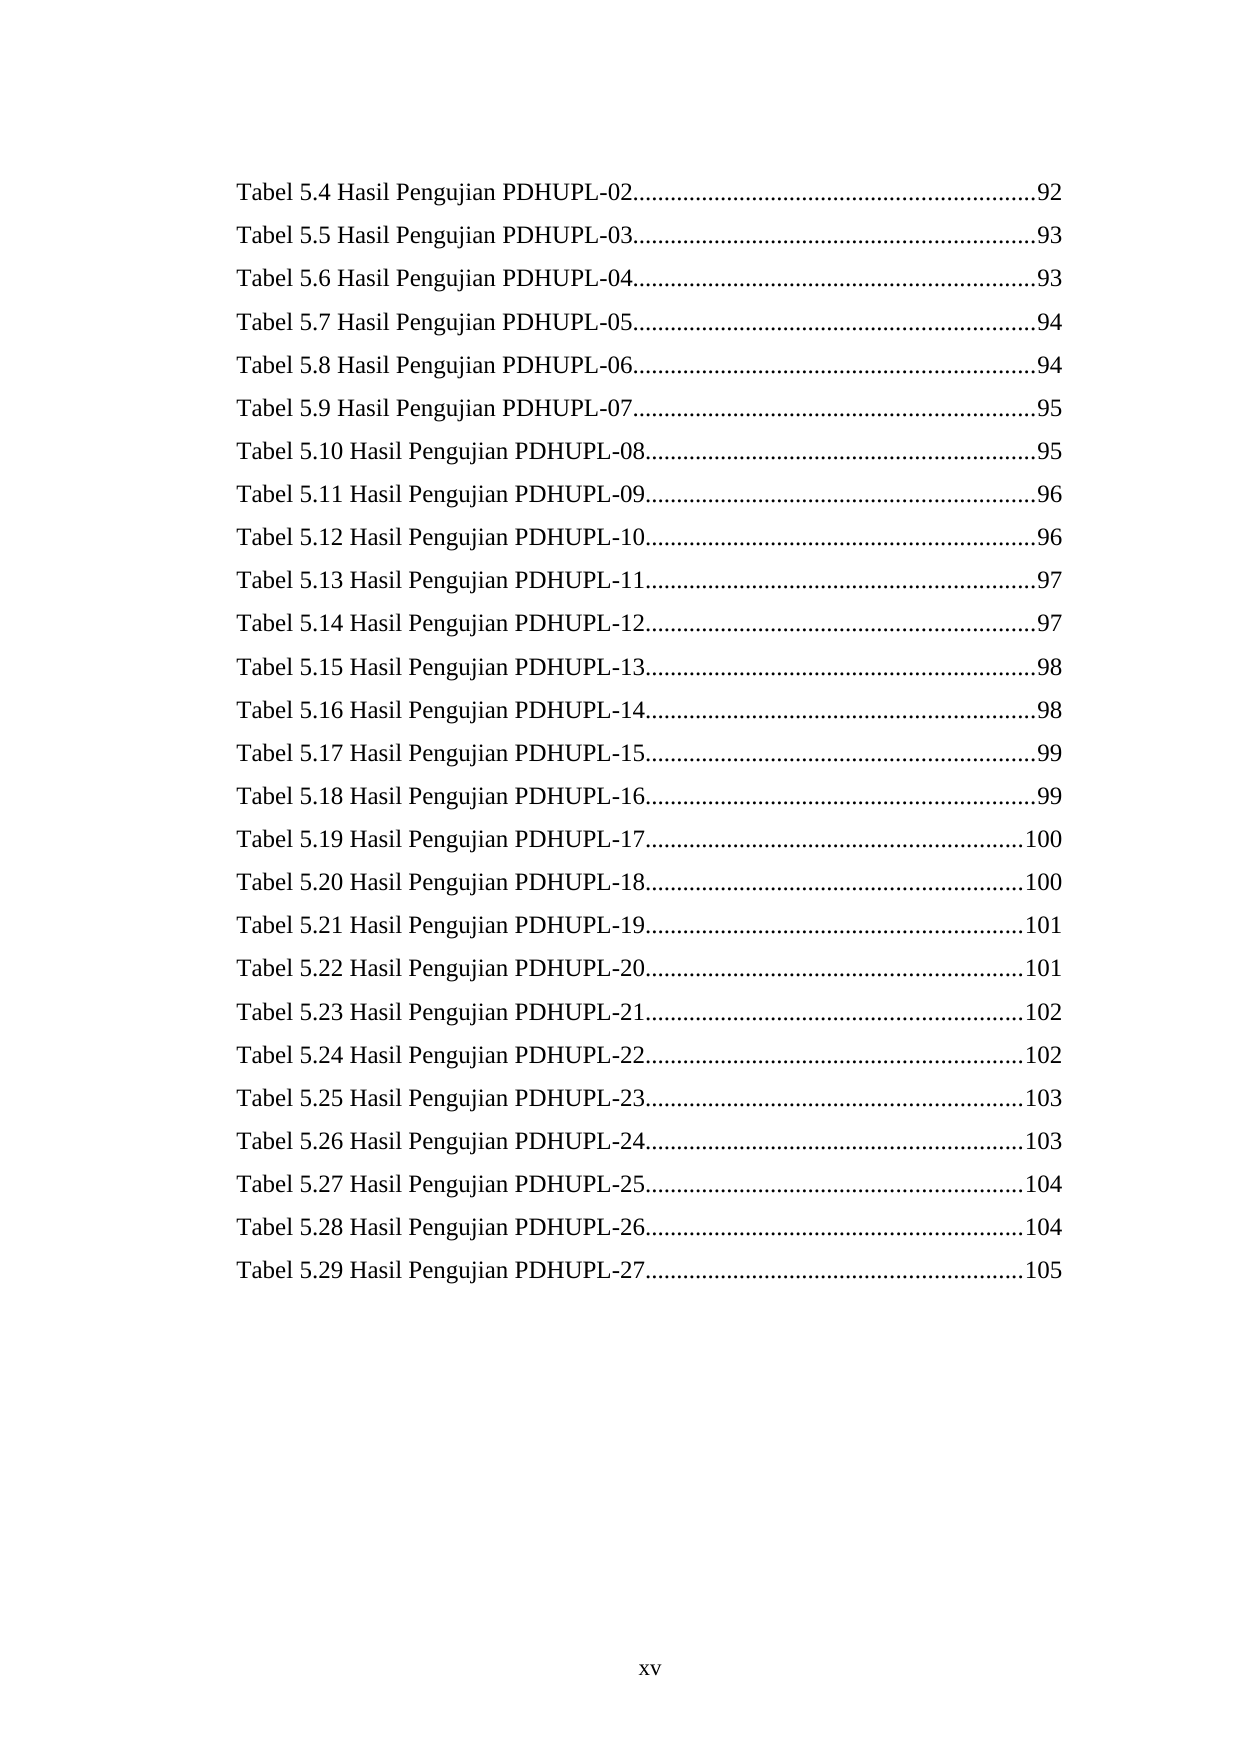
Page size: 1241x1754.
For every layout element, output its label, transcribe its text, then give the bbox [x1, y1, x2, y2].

text Tabel 5.18 Hasil Pengujian PDHUPL-16 99 [236, 781, 1063, 810]
text Tabel 5.10 Hasil Pengujian PDHUPL-08 95 [236, 436, 1063, 465]
text Tabel 5.6 Hasil Pengujian PDHUPL-04 93 [236, 263, 1063, 292]
text Tabel 5.27 Hasil Pengujian PDHUPL-25 104 [236, 1169, 1063, 1198]
text Tabel 5.9 Hasil Pengujian PDHUPL-07 95 [236, 393, 1063, 422]
text Tabel 5.26 Hasil Pengujian PDHUPL-24 103 [236, 1126, 1063, 1155]
text Tabel 5.28 Hasil Pengujian PDHUPL-26 104 [236, 1212, 1063, 1241]
text Tabel 5.4 Hasil Pengujian PDHUPL-02 92 [236, 177, 1063, 206]
text Tabel 5.14 Hasil Pengujian PDHUPL-12 97 [236, 608, 1063, 637]
text Tabel 5.23 Hasil Pengujian PDHUPL-21 102 [236, 997, 1063, 1025]
text Tabel 5.17 Hasil Pengujian PDHUPL-15 99 [236, 738, 1063, 767]
text Tabel 5.20 Hasil Pengujian PDHUPL-18 100 [236, 867, 1063, 896]
text Tabel 5.24 Hasil Pengujian PDHUPL-22 102 [236, 1040, 1063, 1068]
text Tabel 5.7 Hasil Pengujian PDHUPL-05 94 [236, 307, 1063, 335]
text Tabel 5.12 Hasil Pengujian PDHUPL-10 96 [236, 522, 1063, 551]
text Tabel 5.29 Hasil Pengujian PDHUPL-27 105 [236, 1255, 1063, 1284]
text Tabel 5.8 Hasil Pengujian PDHUPL-06 94 [236, 350, 1063, 378]
text Tabel 5.15 Hasil Pengujian PDHUPL-13 98 [236, 652, 1063, 680]
text Tabel 5.19 Hasil Pengujian PDHUPL-17 100 [236, 824, 1063, 853]
text Tabel 5.22 Hasil Pengujian PDHUPL-20 101 [236, 953, 1063, 982]
text Tabel 5.21 Hasil Pengujian PDHUPL-19 101 [236, 910, 1063, 939]
text Tabel 5.25 Hasil Pengujian PDHUPL-23 103 [236, 1083, 1063, 1112]
text Tabel 5.16 Hasil Pengujian PDHUPL-14 98 [236, 695, 1063, 723]
text Tabel 5.5 Hasil Pengujian PDHUPL-03 93 [236, 220, 1063, 249]
text Tabel 5.11 Hasil Pengujian PDHUPL-09 96 [236, 479, 1063, 508]
text Tabel 5.13 Hasil Pengujian PDHUPL-11 97 [236, 565, 1063, 594]
